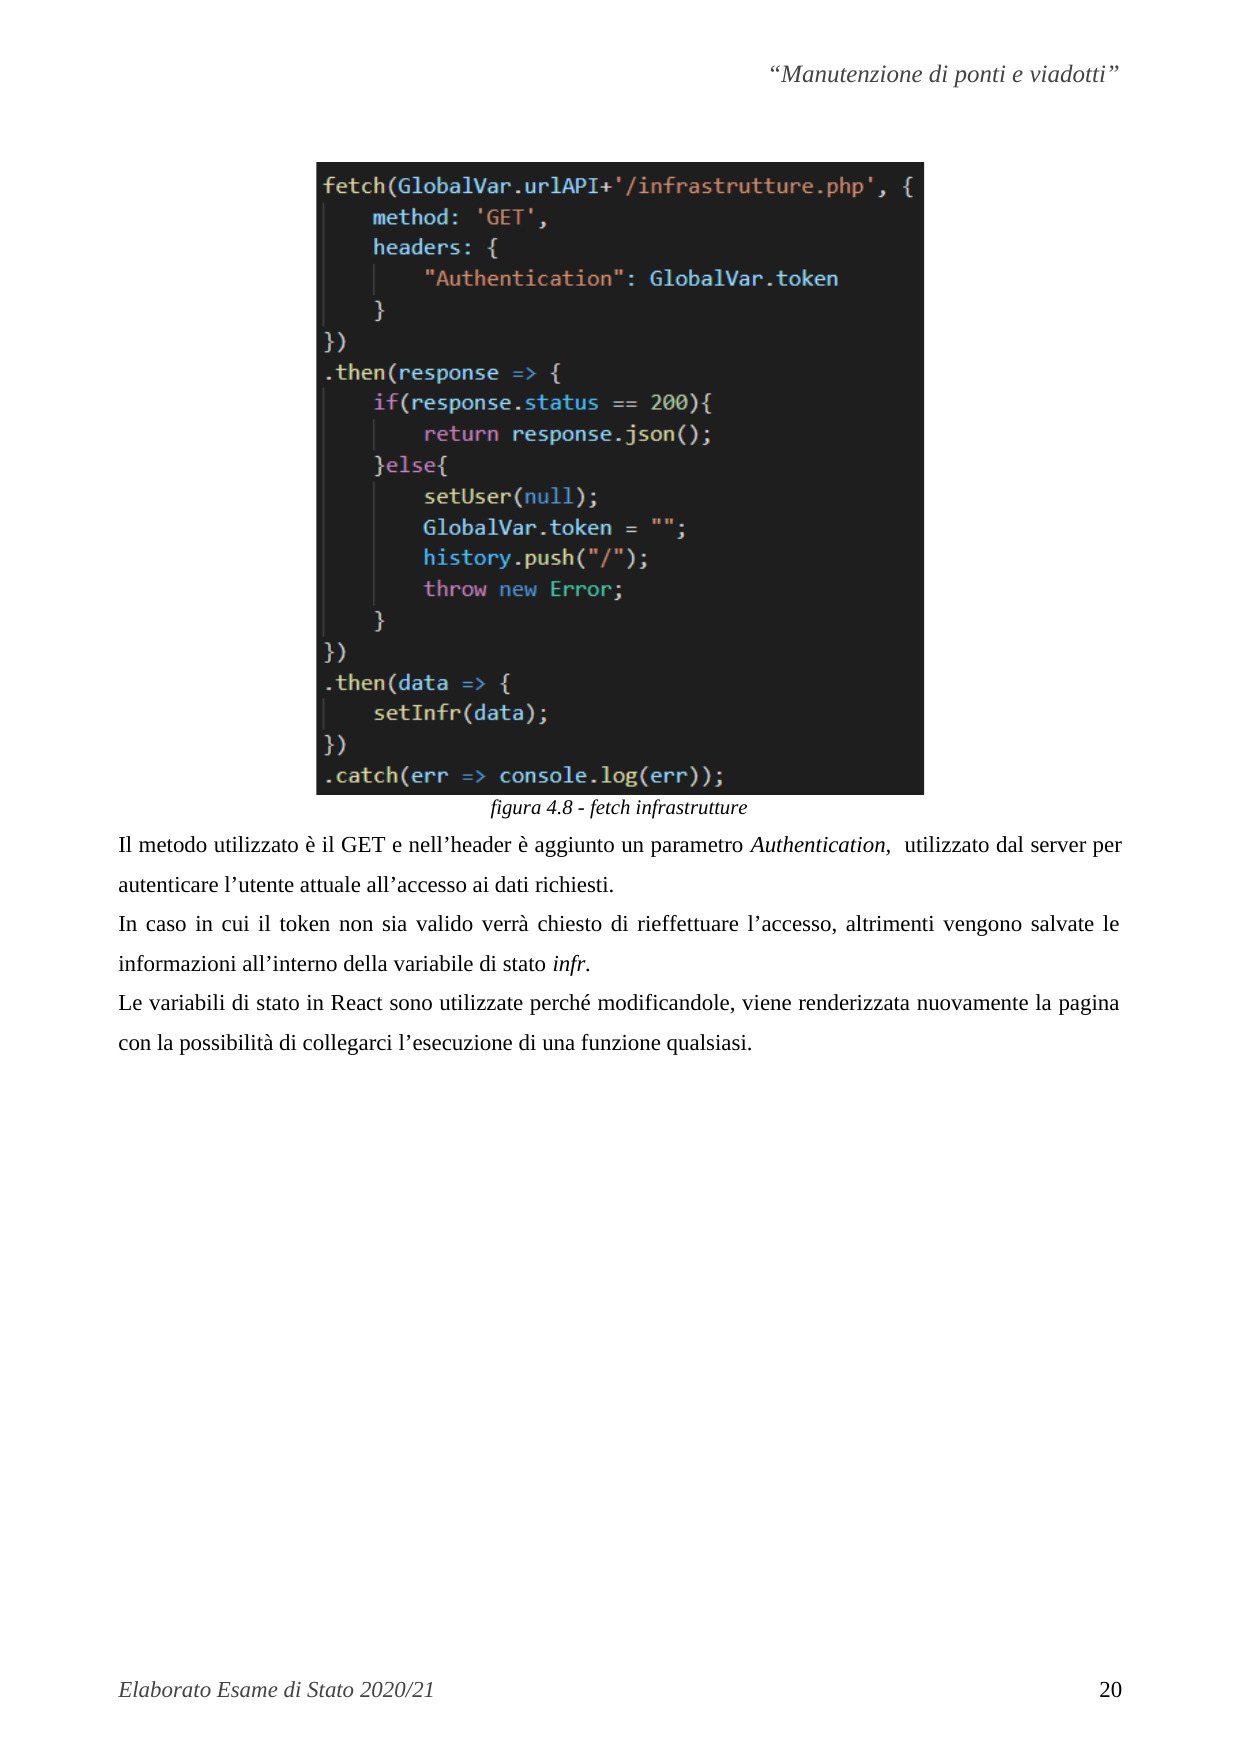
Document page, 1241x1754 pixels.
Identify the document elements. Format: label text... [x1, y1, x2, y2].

text Il metodo utilizzato è il GET e nell’header è aggiunto un parametro Authentication, utilizzato dal server per autenticare l’utente attuale all’accesso ai dati richiesti. [118, 831, 1122, 897]
text figura 4.8 - fetch infrastrutture [118, 795, 1122, 819]
picture [316, 162, 925, 795]
text In caso in cui il token non sia valido verrà chiesto di rieffettuare l’accesso, altrimenti vengono salvate le informazioni all’interno della variabile di stato infr. [118, 910, 1122, 976]
text Le variabili di stato in React sono utilizzate perché modificandole, viene renderizzata nuovamente la pagina con la possibilità di collegarci l’esecuzione di una funzione qualsiasi. [118, 989, 1122, 1055]
